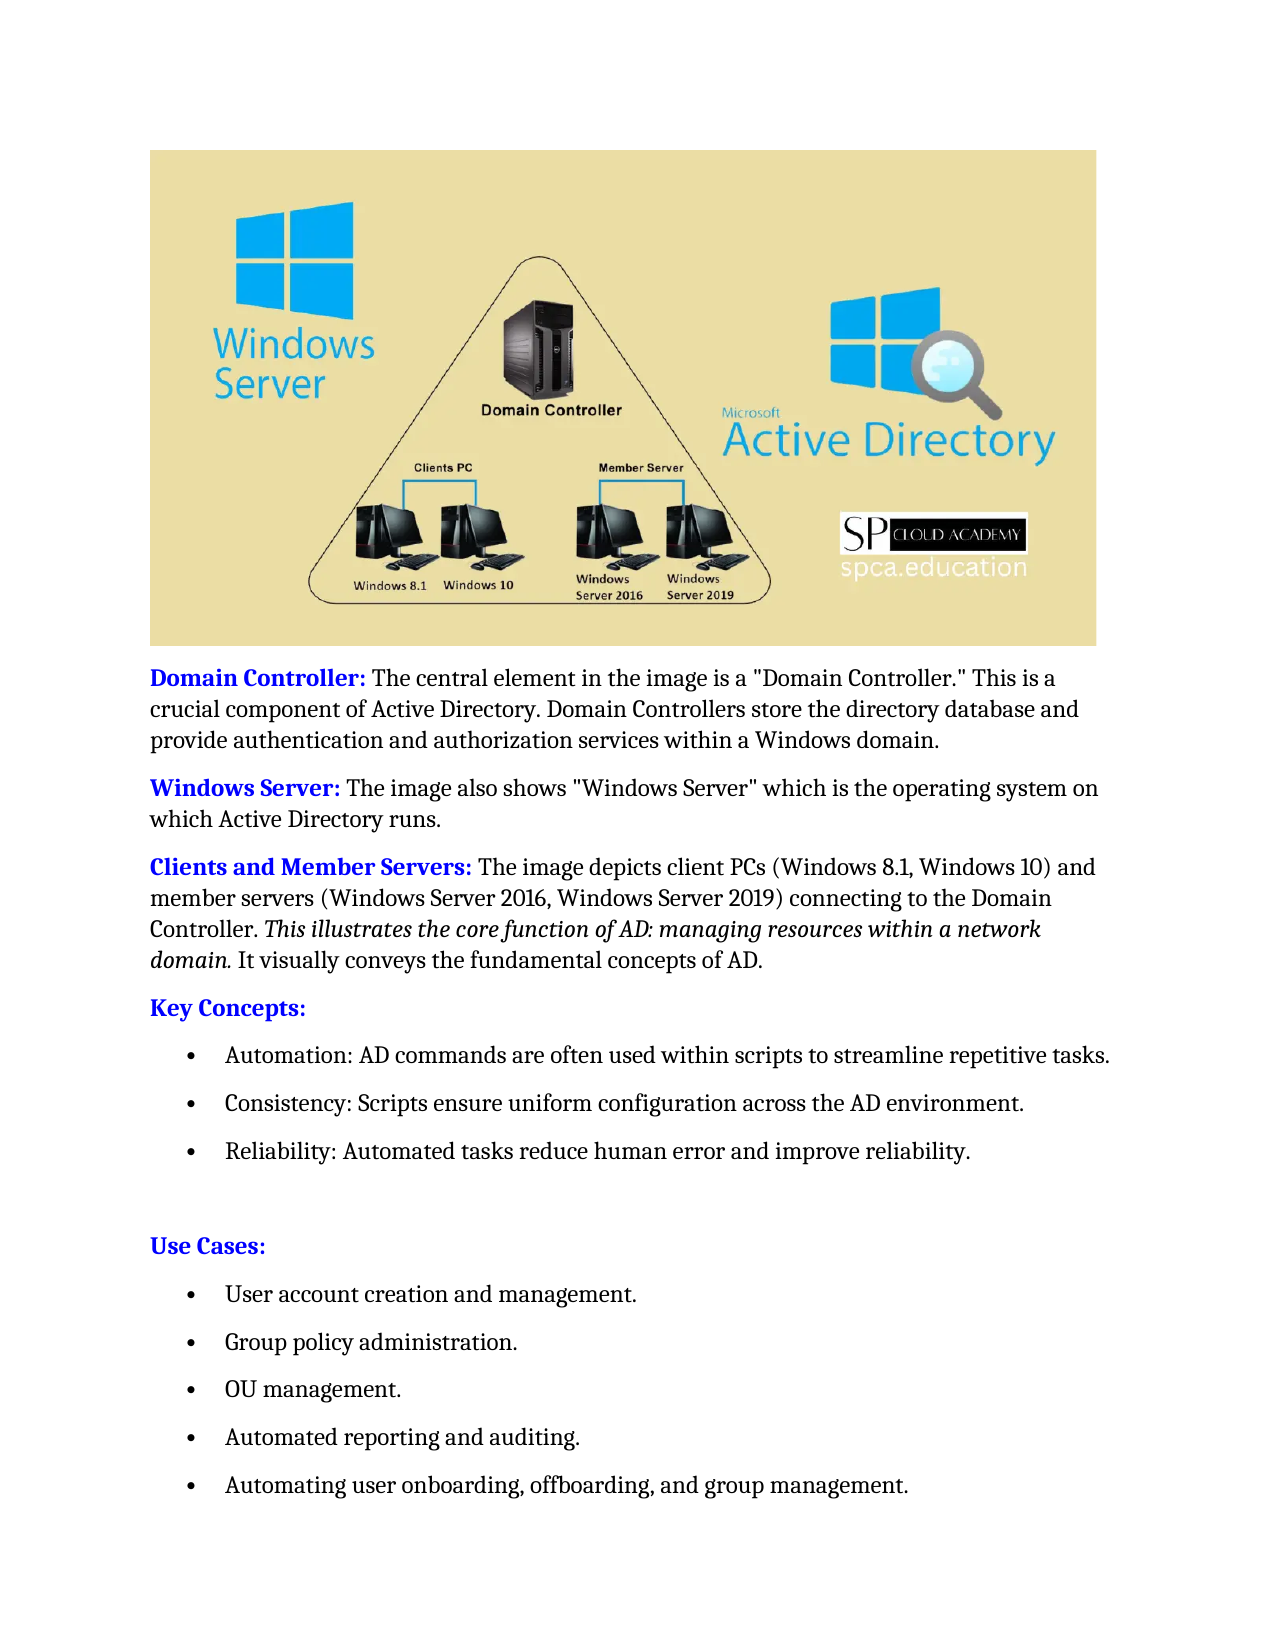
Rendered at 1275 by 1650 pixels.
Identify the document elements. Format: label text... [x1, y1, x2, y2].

list Reliability: Automated tasks reduce human error and improve reliability. [187, 1137, 1125, 1166]
picture [150, 150, 1097, 646]
list User account creation and management. [187, 1280, 1125, 1309]
list Automation: AD commands are often used within scripts to streamline repetitive tasks. [187, 1041, 1125, 1070]
text Use Cases: [150, 1232, 1125, 1261]
list Consistency: Scripts ensure uniform configuration across the AD environment. [187, 1089, 1125, 1118]
list Group policy administration. [187, 1328, 1125, 1356]
list Automating user onboarding, offboarding, and group management. [187, 1471, 1125, 1499]
text Windows Server: The image also shows "Windows Server" which is the operating system on which Active Directory runs. [150, 774, 1125, 834]
text Key Concepts: [150, 994, 1125, 1022]
list Automated reporting and auditing. [187, 1423, 1125, 1452]
text Domain Controller: The central element in the image is a "Domain Controller." This is a crucial component of Active Directory. Domain Controllers store the directory database and provide authentication and authorization services within a Windows domain. [150, 664, 1125, 755]
list OU management. [187, 1375, 1125, 1404]
text Clients and Member Servers: The image depicts client PCs (Windows 8.1, Windows 10) and member servers (Windows Server 2016, Windows Server 2019) connecting to the Domain Controller. This illustrates the core function of AD: managing resources within a network domain. It visually conveys the fundamental concepts of AD. [150, 853, 1125, 975]
